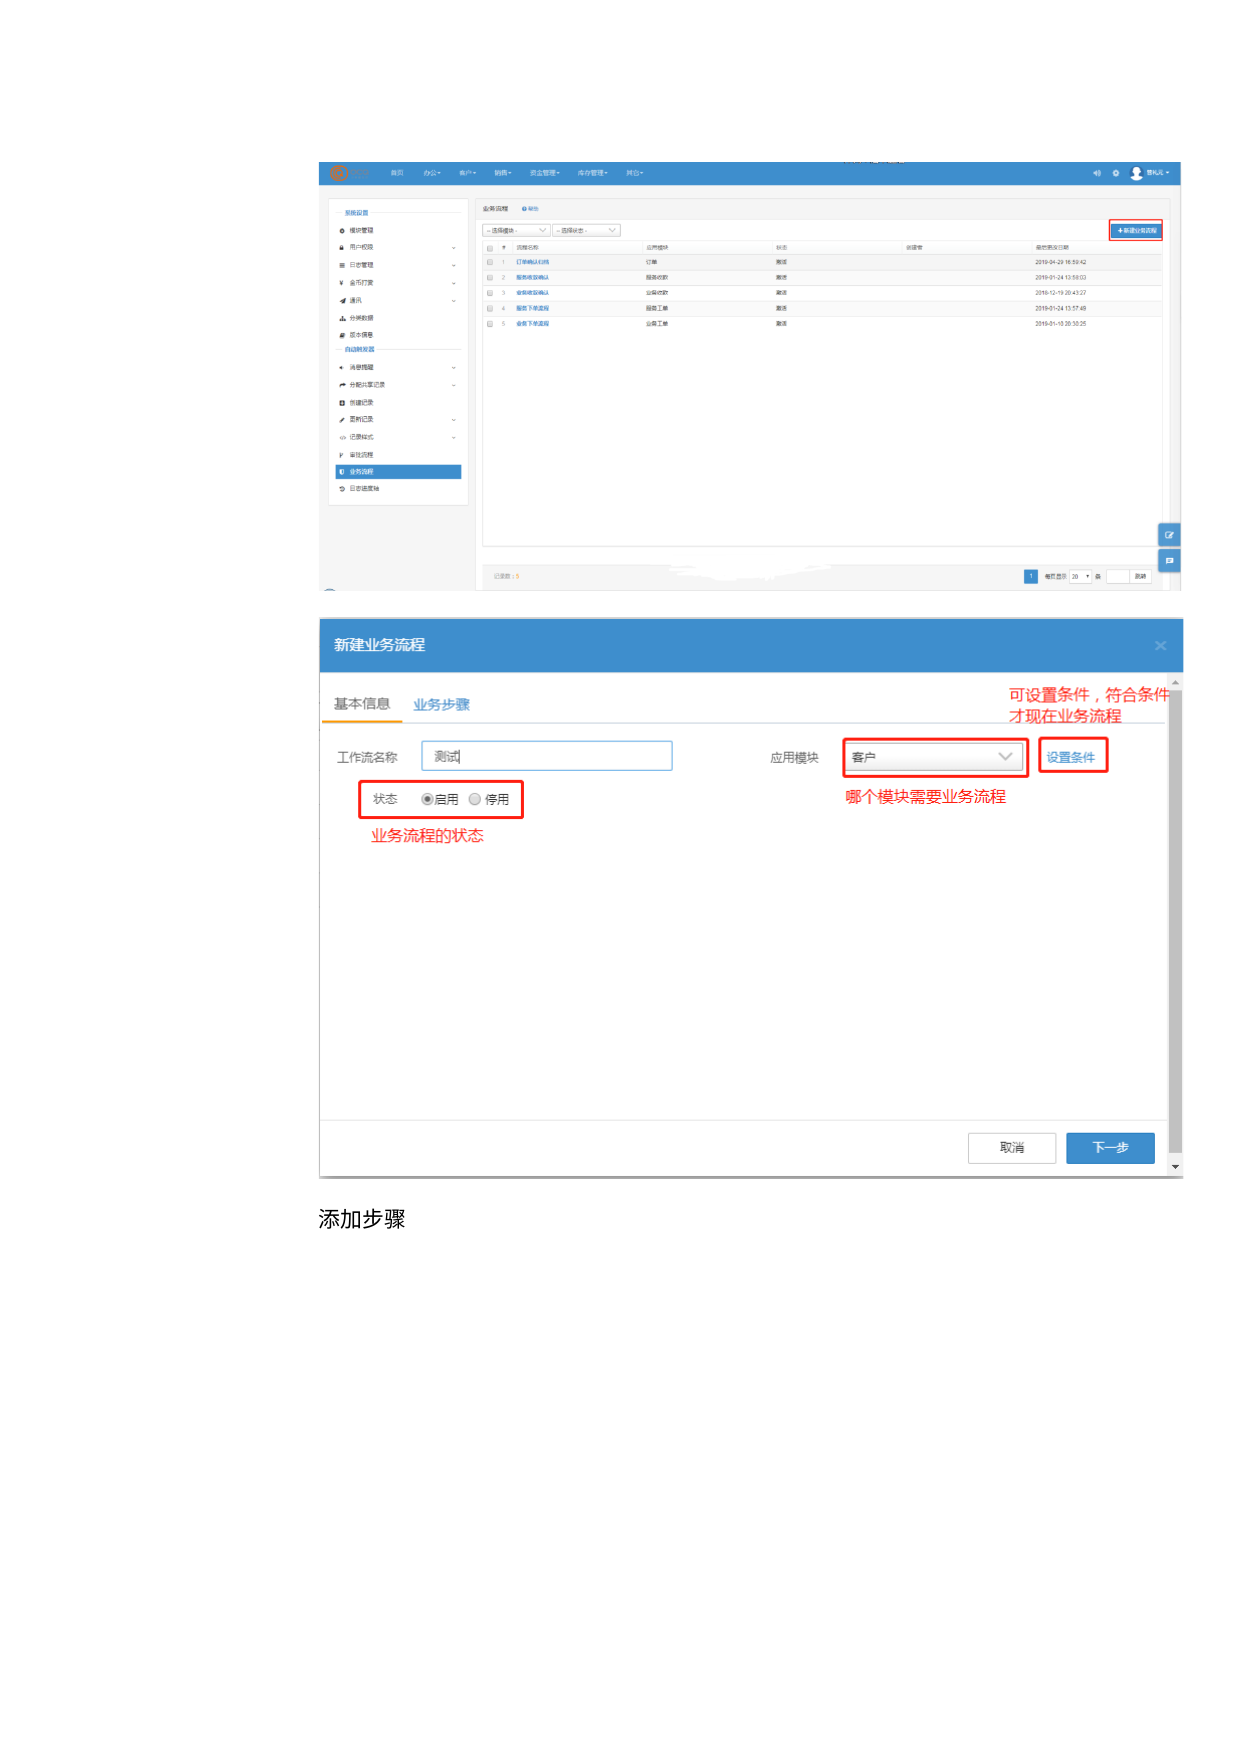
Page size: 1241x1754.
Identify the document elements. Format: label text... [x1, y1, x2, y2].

picture [318, 162, 1182, 591]
list 添加步骤 [275, 1202, 1053, 1234]
picture [318, 617, 1184, 1179]
